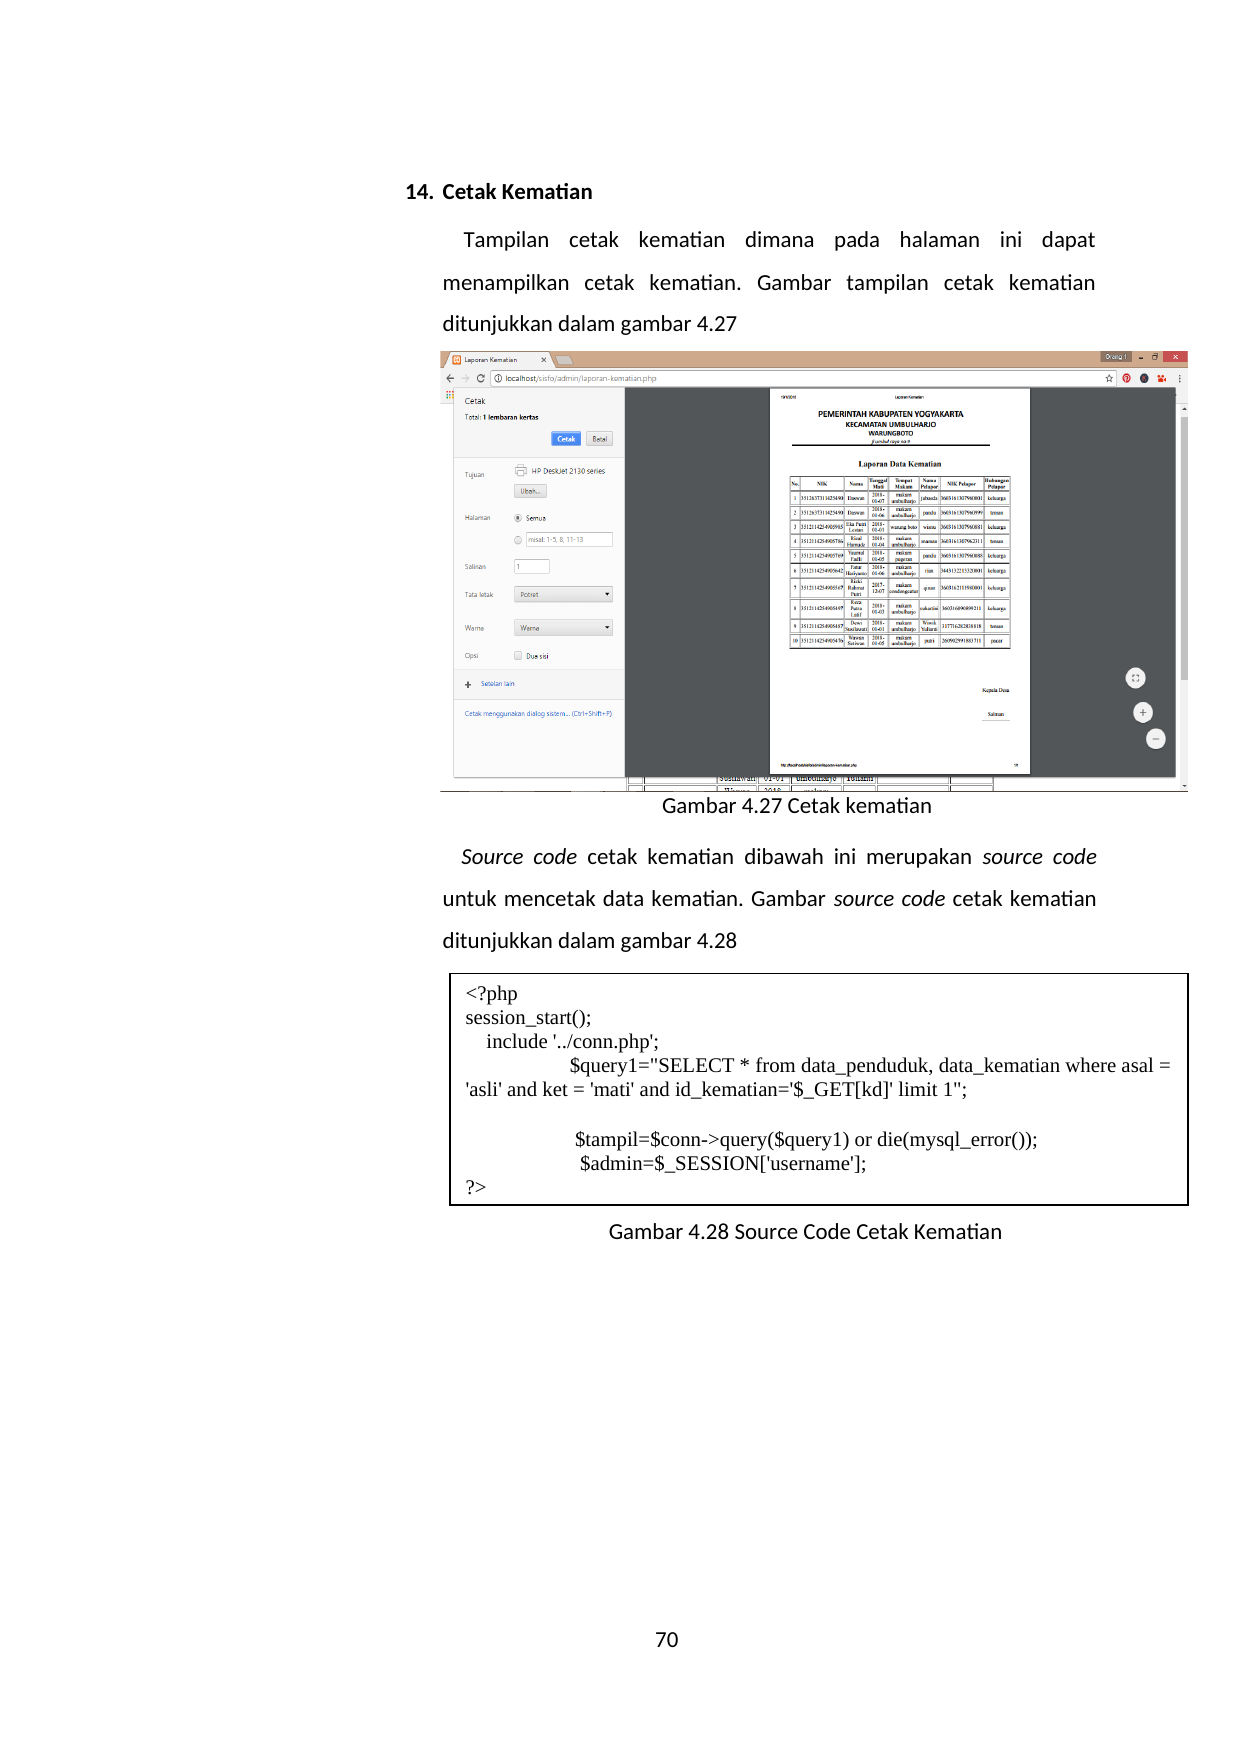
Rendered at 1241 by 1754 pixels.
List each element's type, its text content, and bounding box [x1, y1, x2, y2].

picture [440, 351, 1188, 792]
text Gambar 4.28 Source Code Cetak Kematian [515, 1217, 1097, 1245]
text Gambar 4.27 Cetak kematian [584, 792, 1097, 819]
subtitle Cetak Kematian [405, 177, 1097, 205]
text Tampilan cetak kematian dimana pada halaman ini dapat menampilkan cetak kematian. Gambar tampilan cetak kematian ditunjukkan dalam gambar 4.27 [442, 226, 1097, 338]
text Source code cetak kematian dibawah ini merupakan source code untuk mencetak data kematian. Gambar source code cetak kematian ditunjukkan dalam gambar 4.28 [442, 842, 1097, 954]
